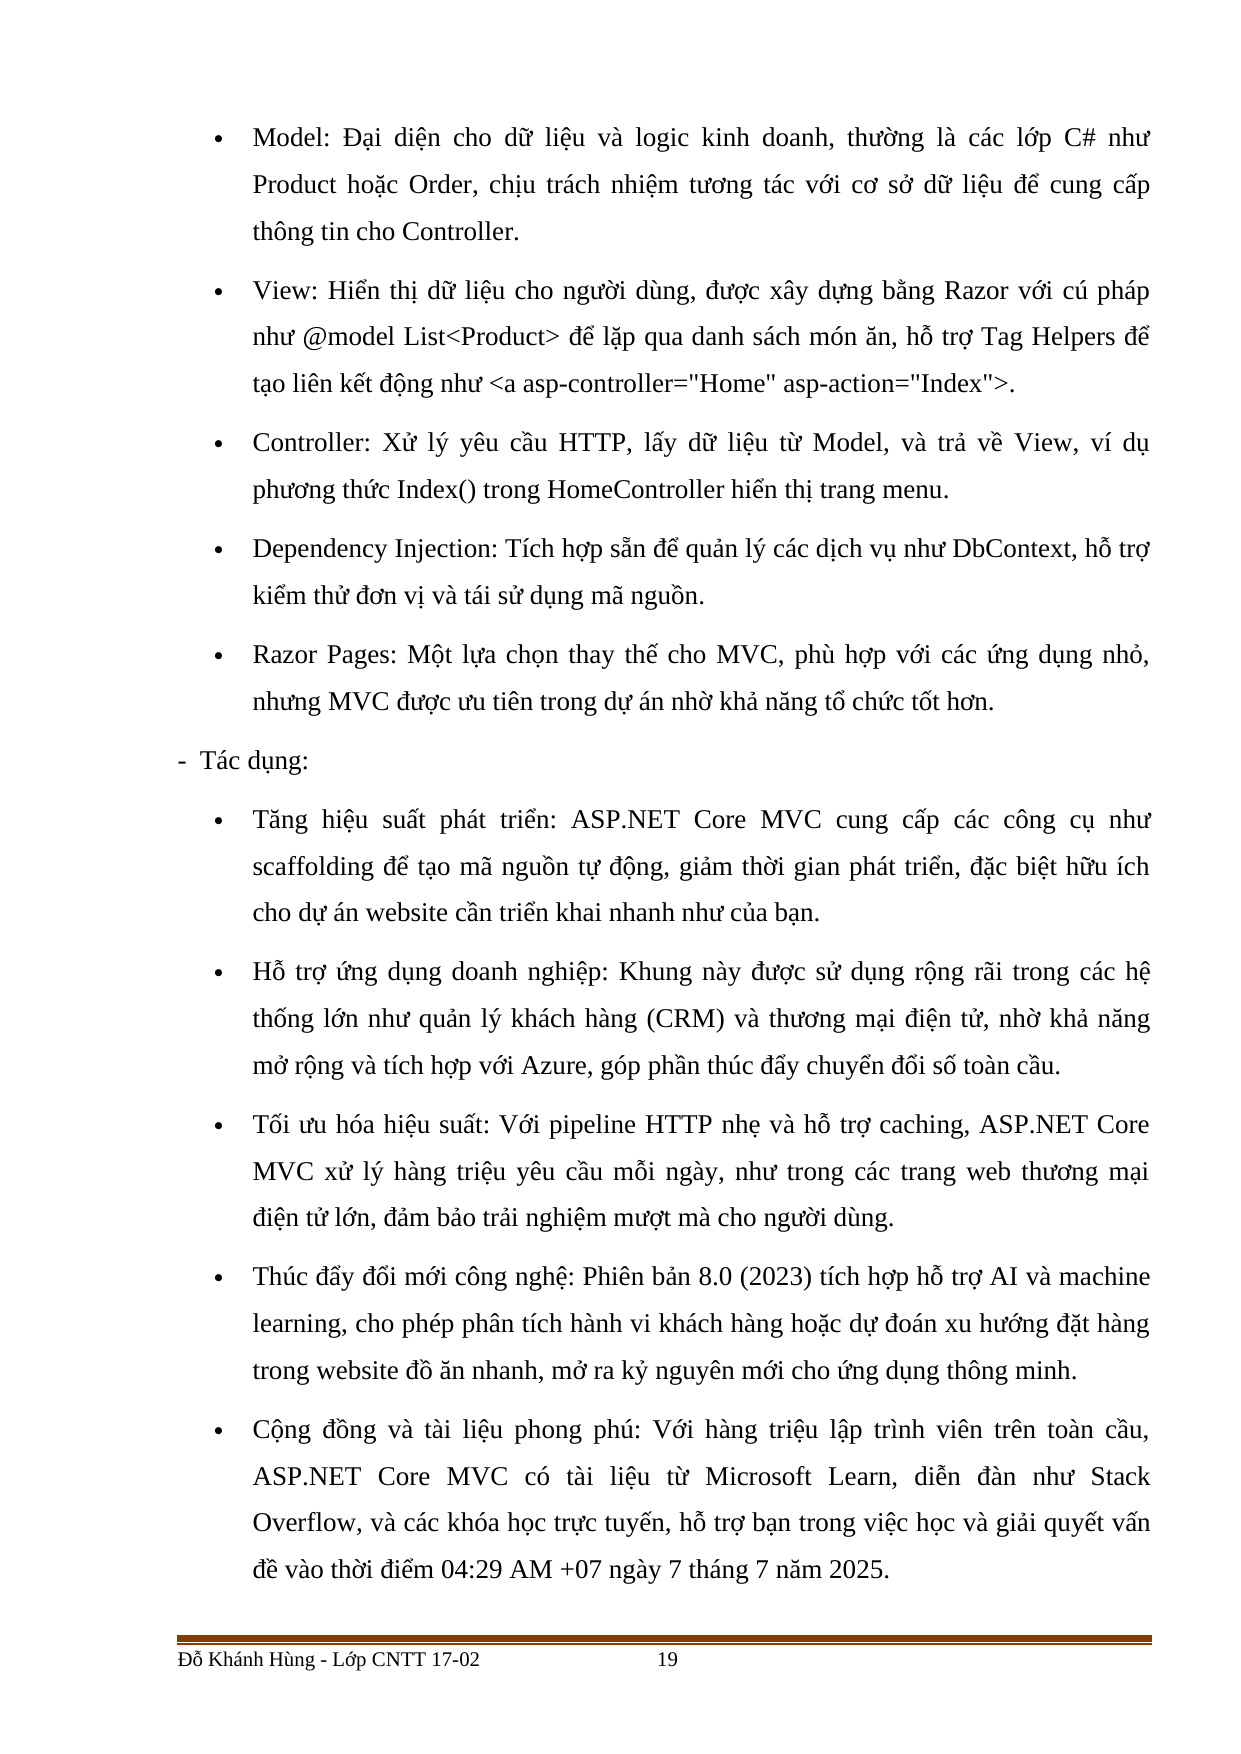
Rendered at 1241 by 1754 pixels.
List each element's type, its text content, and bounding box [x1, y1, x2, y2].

text - Tác dụng: [177, 744, 1152, 775]
list Model: Đại diện cho dữ liệu và logic kinh doanh, thường là các lớp C# như Product hoặc Order, chịu trách nhiệm tương tác với cơ sở dữ liệu để cung cấp thông tin cho Controller. [215, 121, 1152, 246]
list Razor Pages: Một lựa chọn thay thế cho MVC, phù hợp với các ứng dụng nhỏ, nhưng MVC được ưu tiên trong dự án nhờ khả năng tổ chức tốt hơn. [215, 638, 1152, 716]
list Tối ưu hóa hiệu suất: Với pipeline HTTP nhẹ và hỗ trợ caching, ASP.NET Core MVC xử lý hàng triệu yêu cầu mỗi ngày, như trong các trang web thương mại điện tử lớn, đảm bảo trải nghiệm mượt mà cho người dùng. [215, 1108, 1152, 1232]
list Dependency Injection: Tích hợp sẵn để quản lý các dịch vụ như DbContext, hỗ trợ kiểm thử đơn vị và tái sử dụng mã nguồn. [215, 532, 1152, 610]
list Controller: Xử lý yêu cầu HTTP, lấy dữ liệu từ Model, và trả về View, ví dụ phương thức Index() trong HomeController hiển thị trang menu. [215, 426, 1152, 504]
list Tăng hiệu suất phát triển: ASP.NET Core MVC cung cấp các công cụ như scaffolding để tạo mã nguồn tự động, giảm thời gian phát triển, đặc biệt hữu ích cho dự án website cần triển khai nhanh như của bạn. [215, 803, 1152, 927]
list Cộng đồng và tài liệu phong phú: Với hàng triệu lập trình viên trên toàn cầu, ASP.NET Core MVC có tài liệu từ Microsoft Learn, diễn đàn như Stack Overflow, và các khóa học trực tuyến, hỗ trợ bạn trong việc học và giải quyết vấn đề vào thời điểm 04:29 AM +07 ngày 7 tháng 7 năm 2025. [215, 1413, 1152, 1584]
list Thúc đẩy đổi mới công nghệ: Phiên bản 8.0 (2023) tích hợp hỗ trợ AI và machine learning, cho phép phân tích hành vi khách hàng hoặc dự đoán xu hướng đặt hàng trong website đồ ăn nhanh, mở ra kỷ nguyên mới cho ứng dụng thông minh. [215, 1261, 1152, 1385]
list View: Hiển thị dữ liệu cho người dùng, được xây dựng bằng Razor với cú pháp như @model List<Product> để lặp qua danh sách món ăn, hỗ trợ Tag Helpers để tạo liên kết động như <a asp-controller="Home" asp-action="Index">. [215, 274, 1152, 398]
list Hỗ trợ ứng dụng doanh nghiệp: Khung này được sử dụng rộng rãi trong các hệ thống lớn như quản lý khách hàng (CRM) và thương mại điện tử, nhờ khả năng mở rộng và tích hợp với Azure, góp phần thúc đẩy chuyển đổi số toàn cầu. [215, 956, 1152, 1080]
